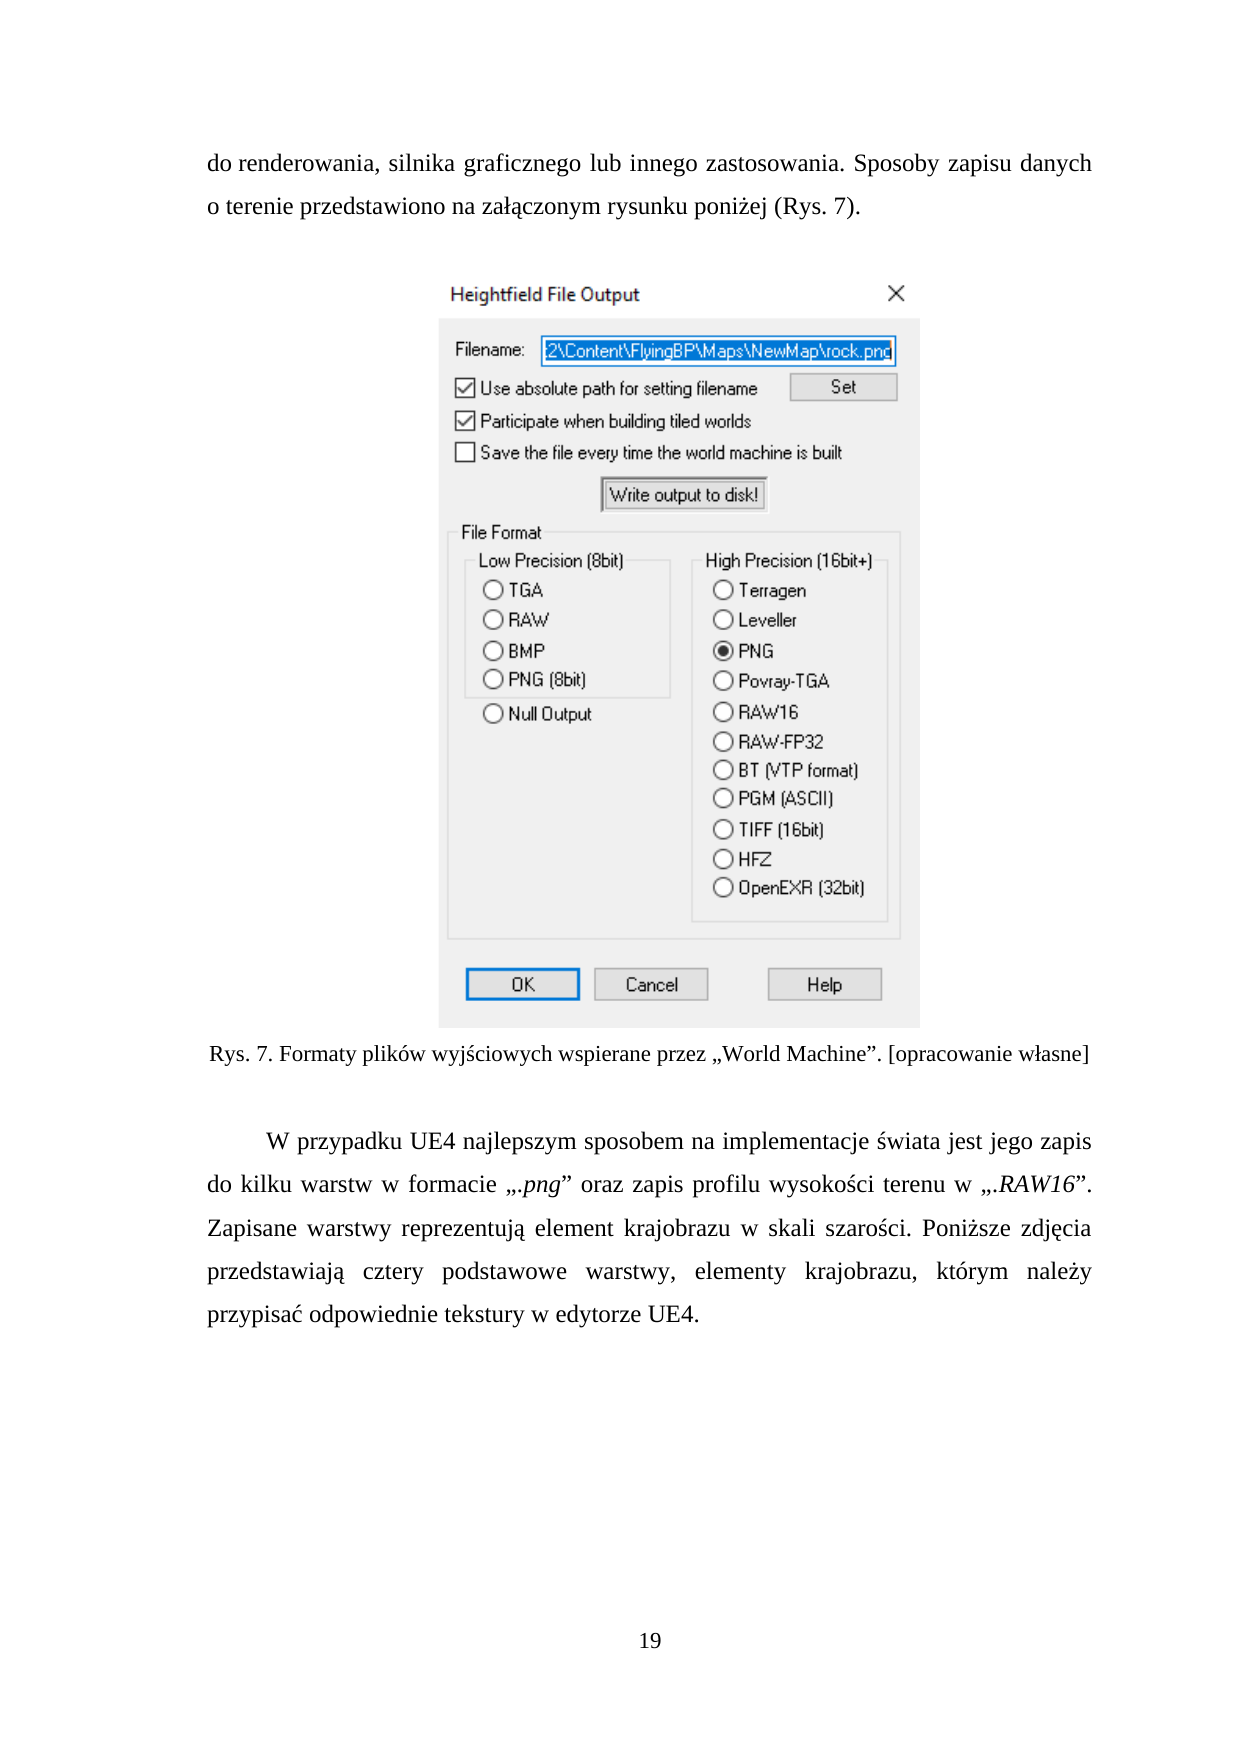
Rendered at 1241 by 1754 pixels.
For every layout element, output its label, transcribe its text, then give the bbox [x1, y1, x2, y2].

picture [438, 273, 920, 1028]
text W przypadku UE4 najlepszym sposobem na implementacje świata jest jego zapis do kilku warstw w formacie „.png” oraz zapis profilu wysokości terenu w „.RAW16”. Zapisane warstwy reprezentują element krajobrazu w skali szarości. Poniższe zdjęcia przedstawiają cztery podstawowe warstwy, elementy krajobrazu, którym należy przypisać odpowiednie tekstury w edytorze UE4. [207, 1126, 1092, 1328]
text Rys. 7. Formaty plików wyjściowych wspierane przez „World Machine”. [opracowanie własne] [207, 1040, 1092, 1067]
